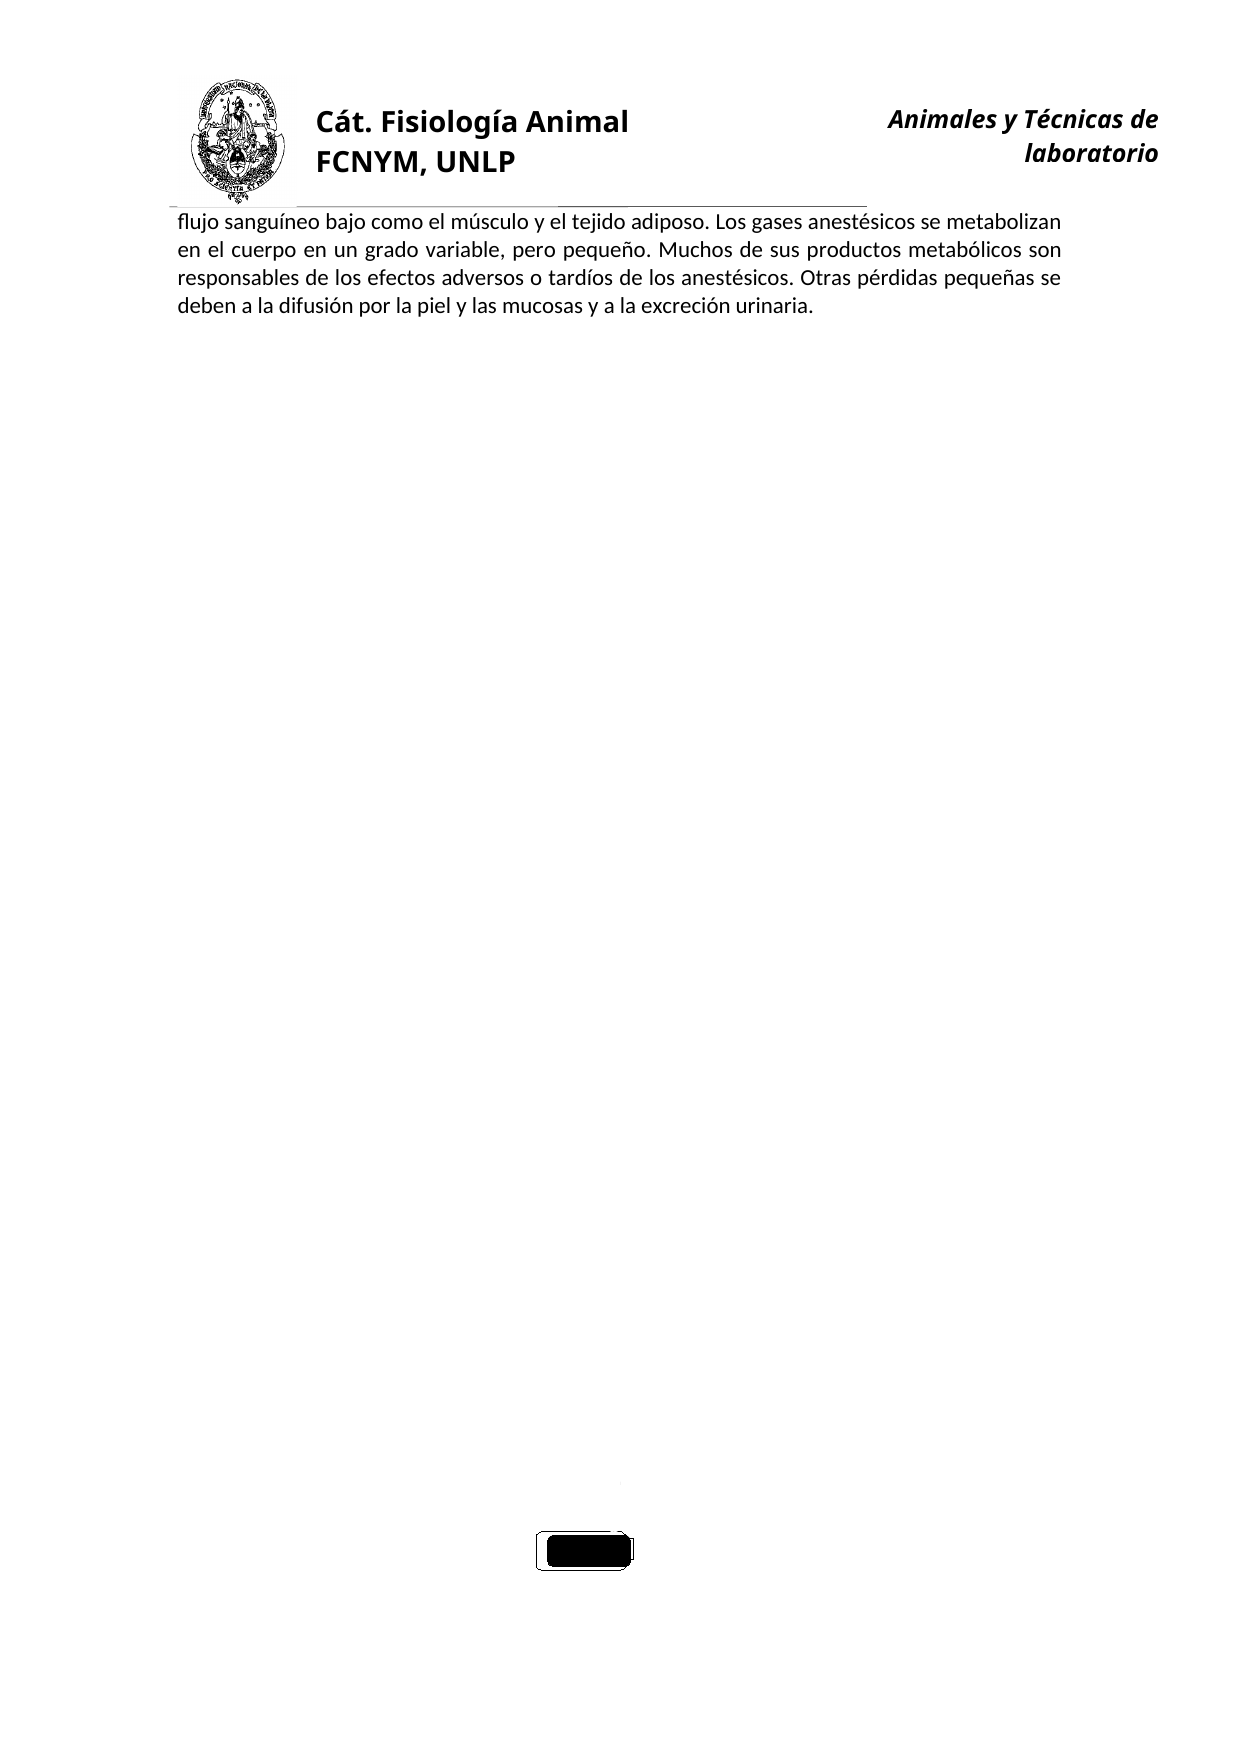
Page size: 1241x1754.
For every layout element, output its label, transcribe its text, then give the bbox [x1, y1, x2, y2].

picture [177, 75, 297, 207]
